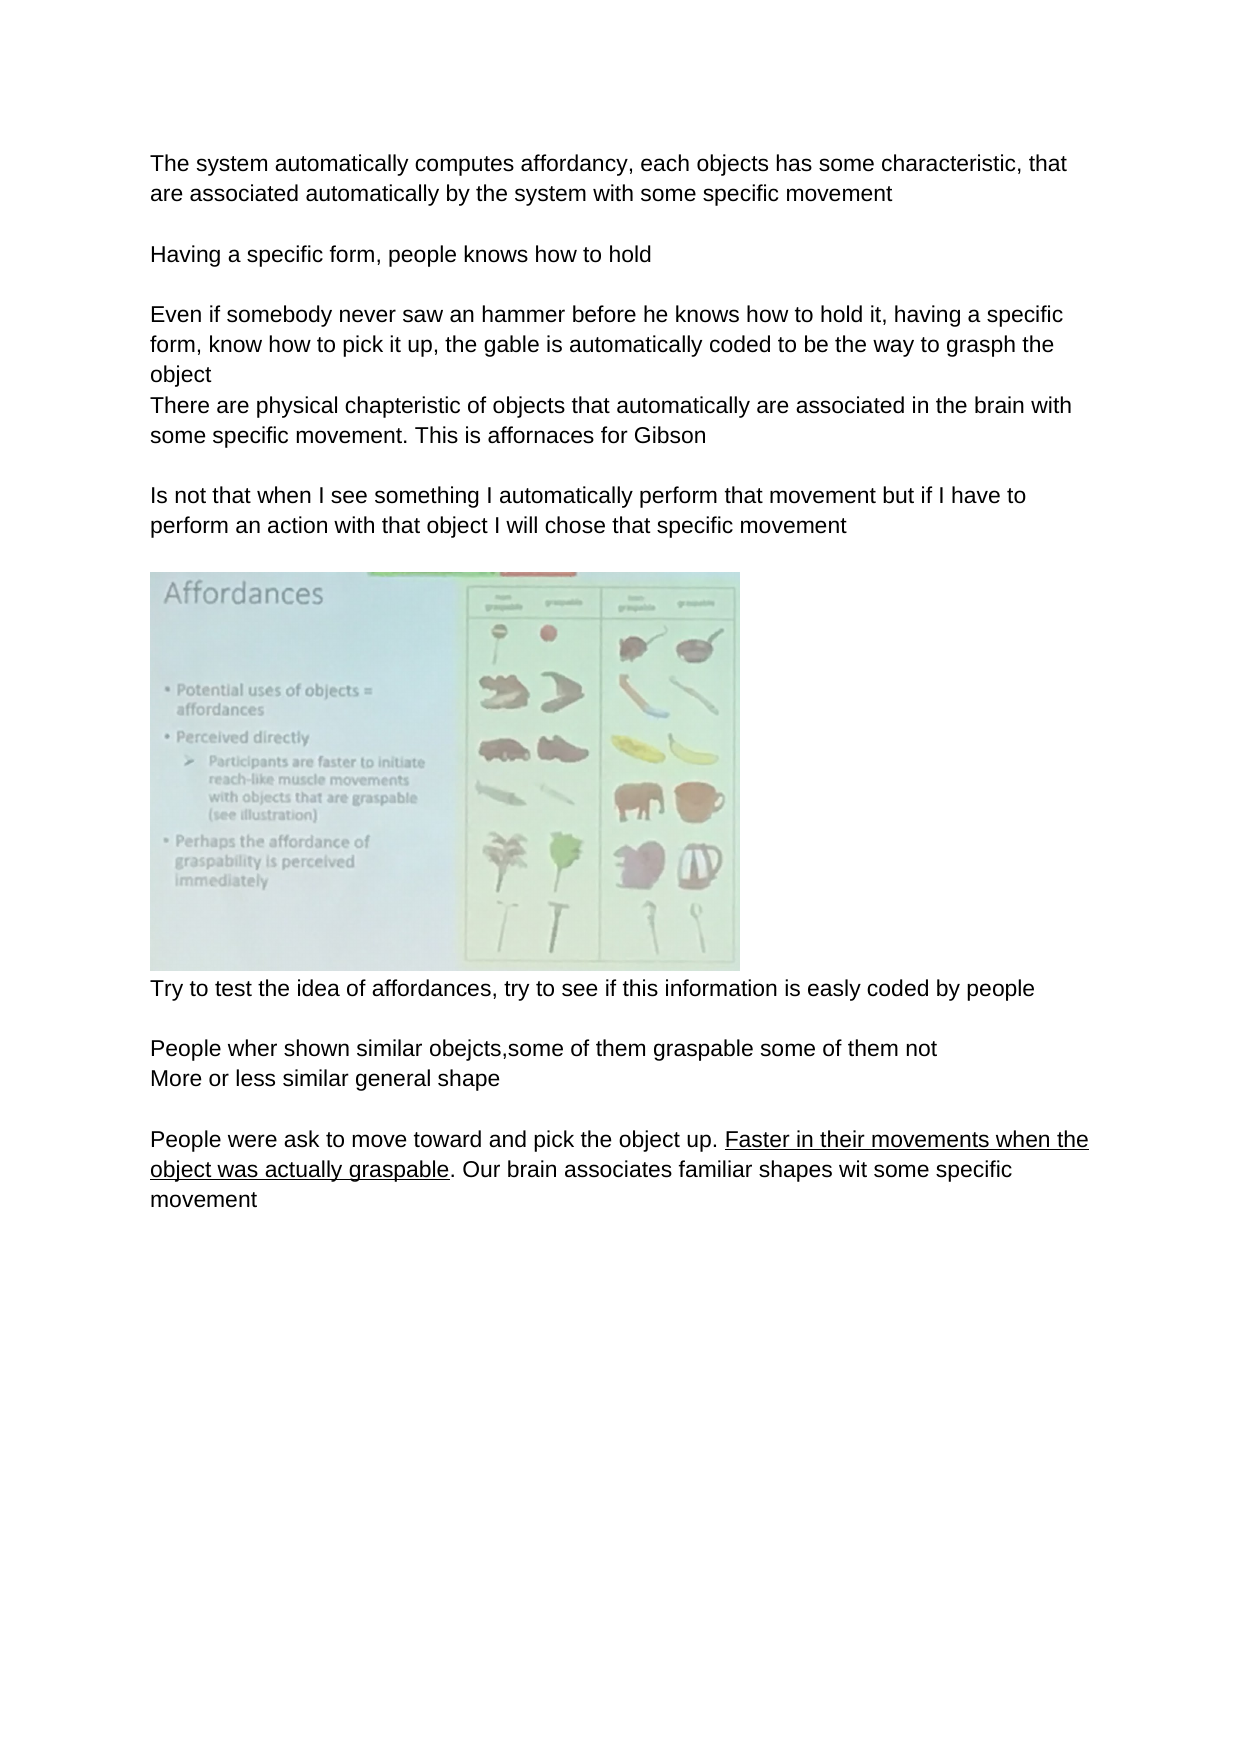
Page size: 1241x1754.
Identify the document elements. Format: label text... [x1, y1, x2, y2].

text People were ask to move toward and pick the object up. Faster in their movements when the object was actually graspable. Our brain associates familiar shapes wit some specific movement [150, 1126, 1090, 1213]
text Even if somebody never saw an hammer before he knows how to hold it, having a specific form, know how to pick it up, the gable is automatically coded to be the way to grasph the object [150, 301, 1090, 388]
text Is not that when I see something I automatically perform that movement but if I have to perform an action with that object I will chose that specific movement [150, 482, 1090, 539]
text The system automatically computes affordancy, each objects has some characteristic, that are associated automatically by the system with some specific movement [150, 150, 1090, 207]
text More or less similar general shape [150, 1065, 1090, 1092]
text Having a specific form, people knows how to hold [150, 241, 1090, 267]
text Try to test the idea of affordances, try to see if this information is easly coded by people [150, 975, 1090, 1001]
picture [150, 572, 740, 971]
text There are physical chapteristic of objects that automatically are associated in the brain with some specific movement. This is affornaces for Gibson [150, 392, 1090, 448]
text People wher shown similar obejcts,some of them graspable some of them not [150, 1035, 1090, 1062]
